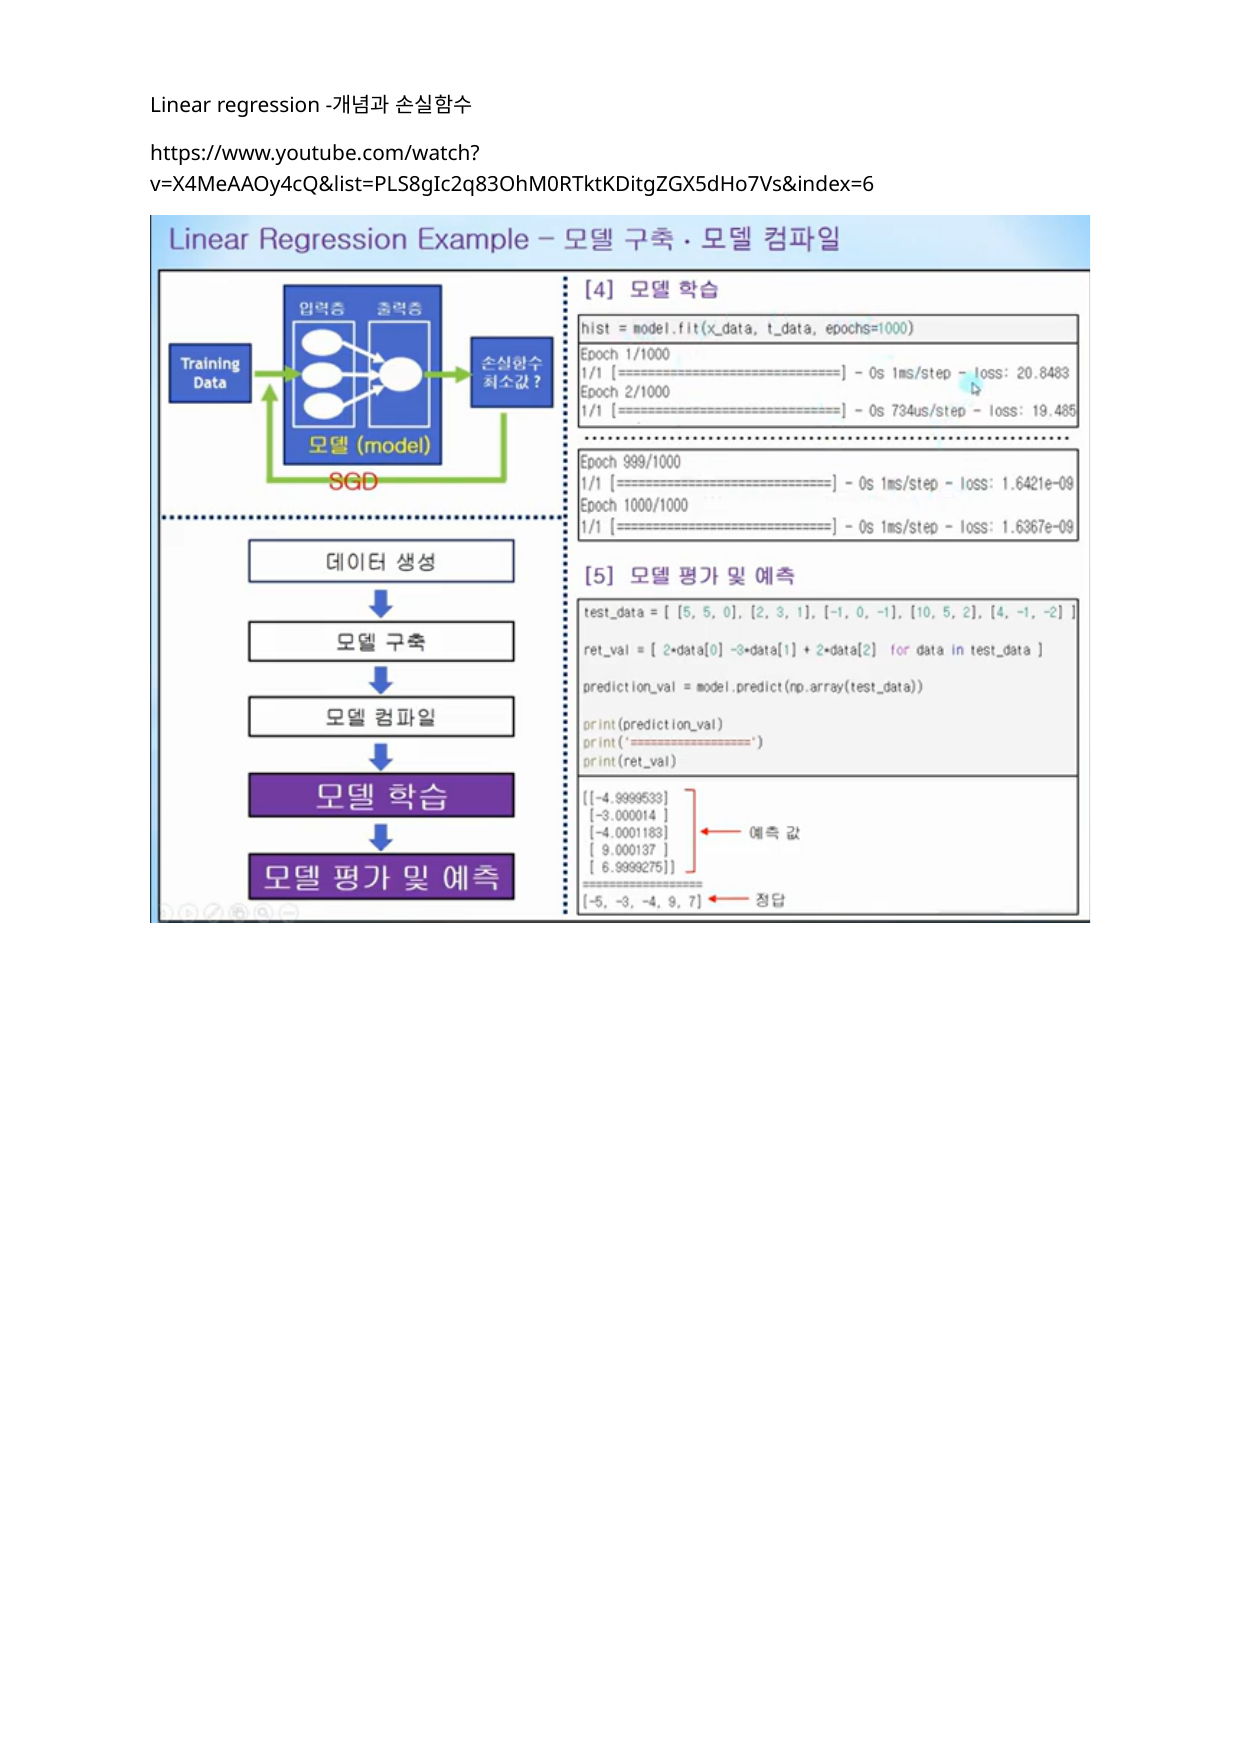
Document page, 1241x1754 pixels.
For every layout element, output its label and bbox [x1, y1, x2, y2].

picture [150, 215, 1091, 923]
